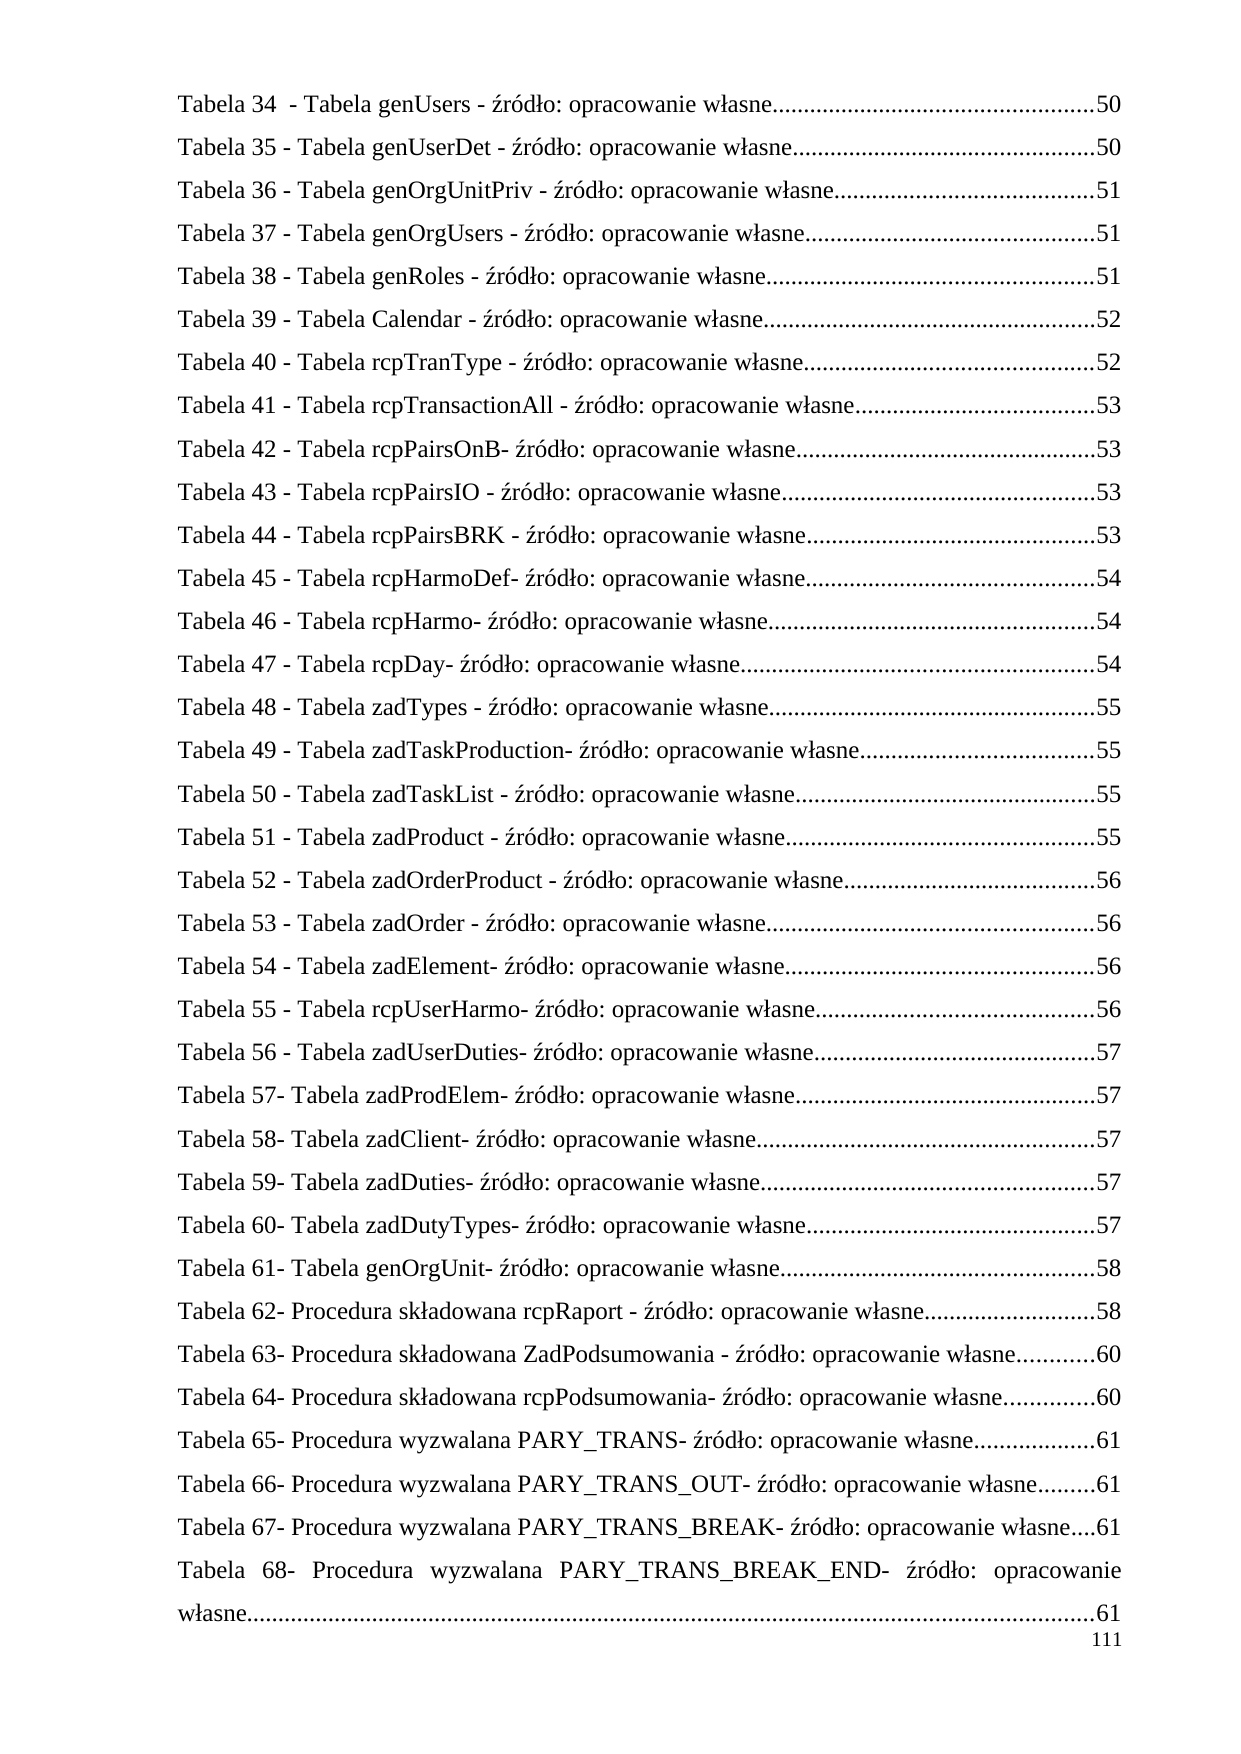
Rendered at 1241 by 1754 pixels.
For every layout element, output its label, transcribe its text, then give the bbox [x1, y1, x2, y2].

text Tabela 40 - Tabela rcpTranType - źródło: opracowanie własne 52 [177, 347, 1122, 376]
text Tabela 44 - Tabela rcpPairsBRK - źródło: opracowanie własne 53 [177, 520, 1122, 549]
text Tabela 46 - Tabela rcpHarmo- źródło: opracowanie własne 54 [177, 606, 1122, 635]
text Tabela 38 - Tabela genRoles - źródło: opracowanie własne 51 [177, 261, 1122, 290]
text Tabela 54 - Tabela zadElement- źródło: opracowanie własne 56 [177, 951, 1122, 980]
text Tabela 68- Procedura wyzwalana PARY_TRANS_BREAK_END- źródło: opracowanie własne 61 [177, 1555, 1122, 1627]
text Tabela 53 - Tabela zadOrder - źródło: opracowanie własne 56 [177, 908, 1122, 937]
text Tabela 58- Tabela zadClient- źródło: opracowanie własne 57 [177, 1124, 1122, 1152]
text Tabela 35 - Tabela genUserDet - źródło: opracowanie własne 50 [177, 132, 1122, 161]
text Tabela 59- Tabela zadDuties- źródło: opracowanie własne 57 [177, 1167, 1122, 1196]
text Tabela 67- Procedura wyzwalana PARY_TRANS_BREAK- źródło: opracowanie własne 61 [177, 1512, 1122, 1541]
text Tabela 56 - Tabela zadUserDuties- źródło: opracowanie własne 57 [177, 1037, 1122, 1066]
text Tabela 55 - Tabela rcpUserHarmo- źródło: opracowanie własne 56 [177, 994, 1122, 1023]
text Tabela 66- Procedura wyzwalana PARY_TRANS_OUT- źródło: opracowanie własne 61 [177, 1469, 1122, 1497]
text Tabela 34 - Tabela genUsers - źródło: opracowanie własne 50 [177, 89, 1122, 117]
text Tabela 37 - Tabela genOrgUsers - źródło: opracowanie własne 51 [177, 218, 1122, 247]
text Tabela 51 - Tabela zadProduct - źródło: opracowanie własne 55 [177, 822, 1122, 851]
text Tabela 65- Procedura wyzwalana PARY_TRANS- źródło: opracowanie własne 61 [177, 1426, 1122, 1454]
text Tabela 52 - Tabela zadOrderProduct - źródło: opracowanie własne 56 [177, 865, 1122, 894]
text Tabela 62- Procedura składowana rcpRaport - źródło: opracowanie własne 58 [177, 1296, 1122, 1325]
text Tabela 41 - Tabela rcpTransactionAll - źródło: opracowanie własne 53 [177, 391, 1122, 419]
text Tabela 49 - Tabela zadTaskProduction- źródło: opracowanie własne 55 [177, 736, 1122, 764]
text Tabela 57- Tabela zadProdElem- źródło: opracowanie własne 57 [177, 1081, 1122, 1109]
text Tabela 50 - Tabela zadTaskList - źródło: opracowanie własne 55 [177, 779, 1122, 807]
text Tabela 47 - Tabela rcpDay- źródło: opracowanie własne 54 [177, 649, 1122, 678]
text Tabela 61- Tabela genOrgUnit- źródło: opracowanie własne 58 [177, 1253, 1122, 1282]
text Tabela 43 - Tabela rcpPairsIO - źródło: opracowanie własne 53 [177, 477, 1122, 506]
text Tabela 45 - Tabela rcpHarmoDef- źródło: opracowanie własne 54 [177, 563, 1122, 592]
text Tabela 39 - Tabela Calendar - źródło: opracowanie własne 52 [177, 304, 1122, 333]
text Tabela 60- Tabela zadDutyTypes- źródło: opracowanie własne 57 [177, 1210, 1122, 1239]
text Tabela 42 - Tabela rcpPairsOnB- źródło: opracowanie własne 53 [177, 434, 1122, 462]
text Tabela 36 - Tabela genOrgUnitPriv - źródło: opracowanie własne 51 [177, 175, 1122, 204]
text Tabela 48 - Tabela zadTypes - źródło: opracowanie własne 55 [177, 692, 1122, 721]
text Tabela 63- Procedura składowana ZadPodsumowania - źródło: opracowanie własne 60 [177, 1339, 1122, 1368]
text Tabela 64- Procedura składowana rcpPodsumowania- źródło: opracowanie własne 60 [177, 1382, 1122, 1411]
